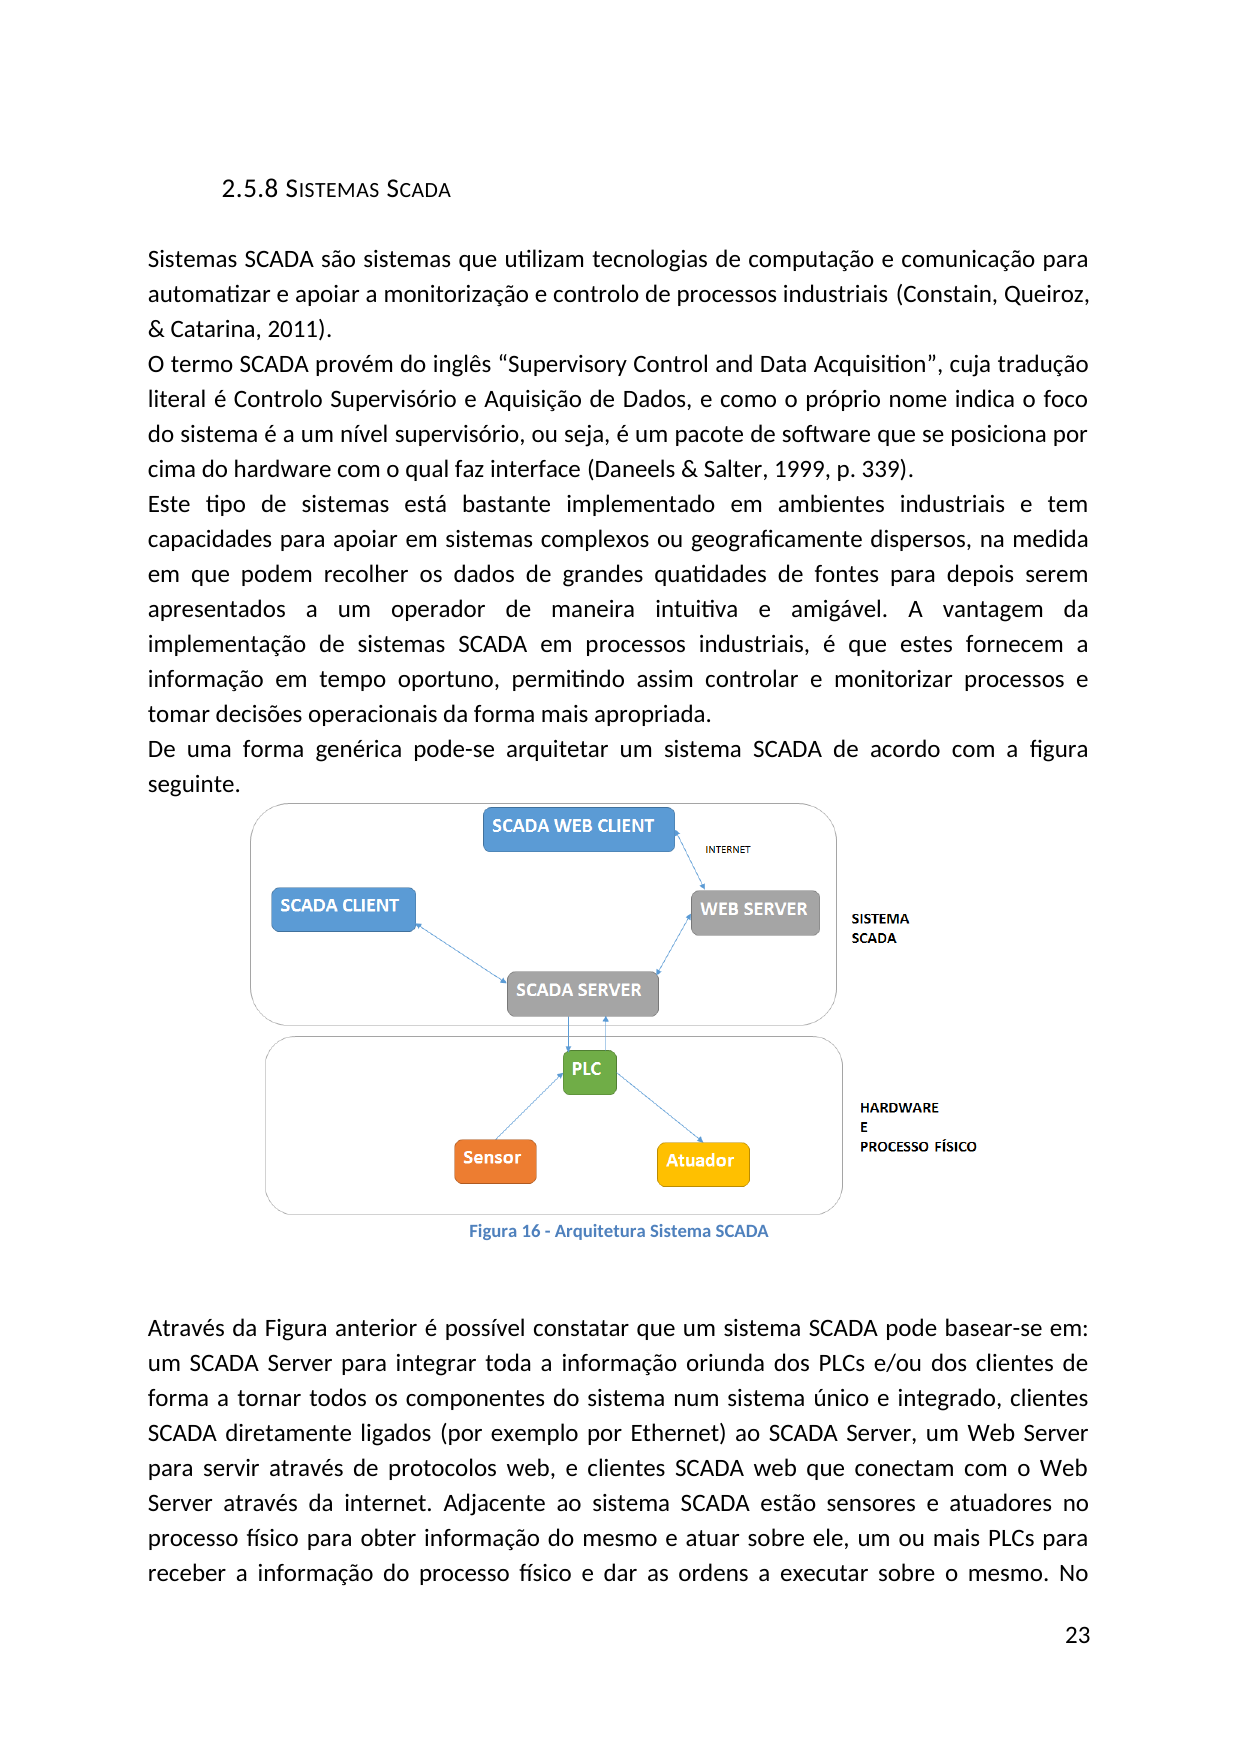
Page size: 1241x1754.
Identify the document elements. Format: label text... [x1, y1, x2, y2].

text Este tipo de sistemas está bastante implementado em ambientes industriais e tem capacidades para apoiar em sistemas complexos ou geograficamente dispersos, na medida em que podem recolher os dados de grandes quatidades de fontes para depois serem apresentados a um operador de maneira intuitiva e amigável. A vantagem da implementação de sistemas SCADA em processos industriais, é que estes fornecem a informação em tempo oportuno, permitindo assim controlar e monitorizar processos e tomar decisões operacionais da forma mais apropriada. [148, 488, 1090, 729]
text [148, 1312, 1090, 1588]
text Sistemas SCADA são sistemas que utilizam tecnologias de computação e comunicação para automatizar e apoiar a monitorização e controlo de processos industriais (Constain, Queiroz, & Catarina, 2011). [148, 243, 1090, 344]
picture [250, 803, 988, 1215]
subtitle 2.5.8 Sistemas Scada [148, 171, 1090, 204]
text De uma forma genérica pode-se arquitetar um sistema SCADA de acordo com a figura seguinte. [148, 733, 1090, 799]
text O termo SCADA provém do inglês “Supervisory Control and Data Acquisition”, cuja tradução literal é Controlo Supervisório e Aquisição de Dados, e como o próprio nome indica o foco do sistema é a um nível supervisório, ou seja, é um pacote de software que se posiciona por cima do hardware com o qual faz interface (Daneels & Salter, 1999, p. 339). [148, 348, 1090, 484]
